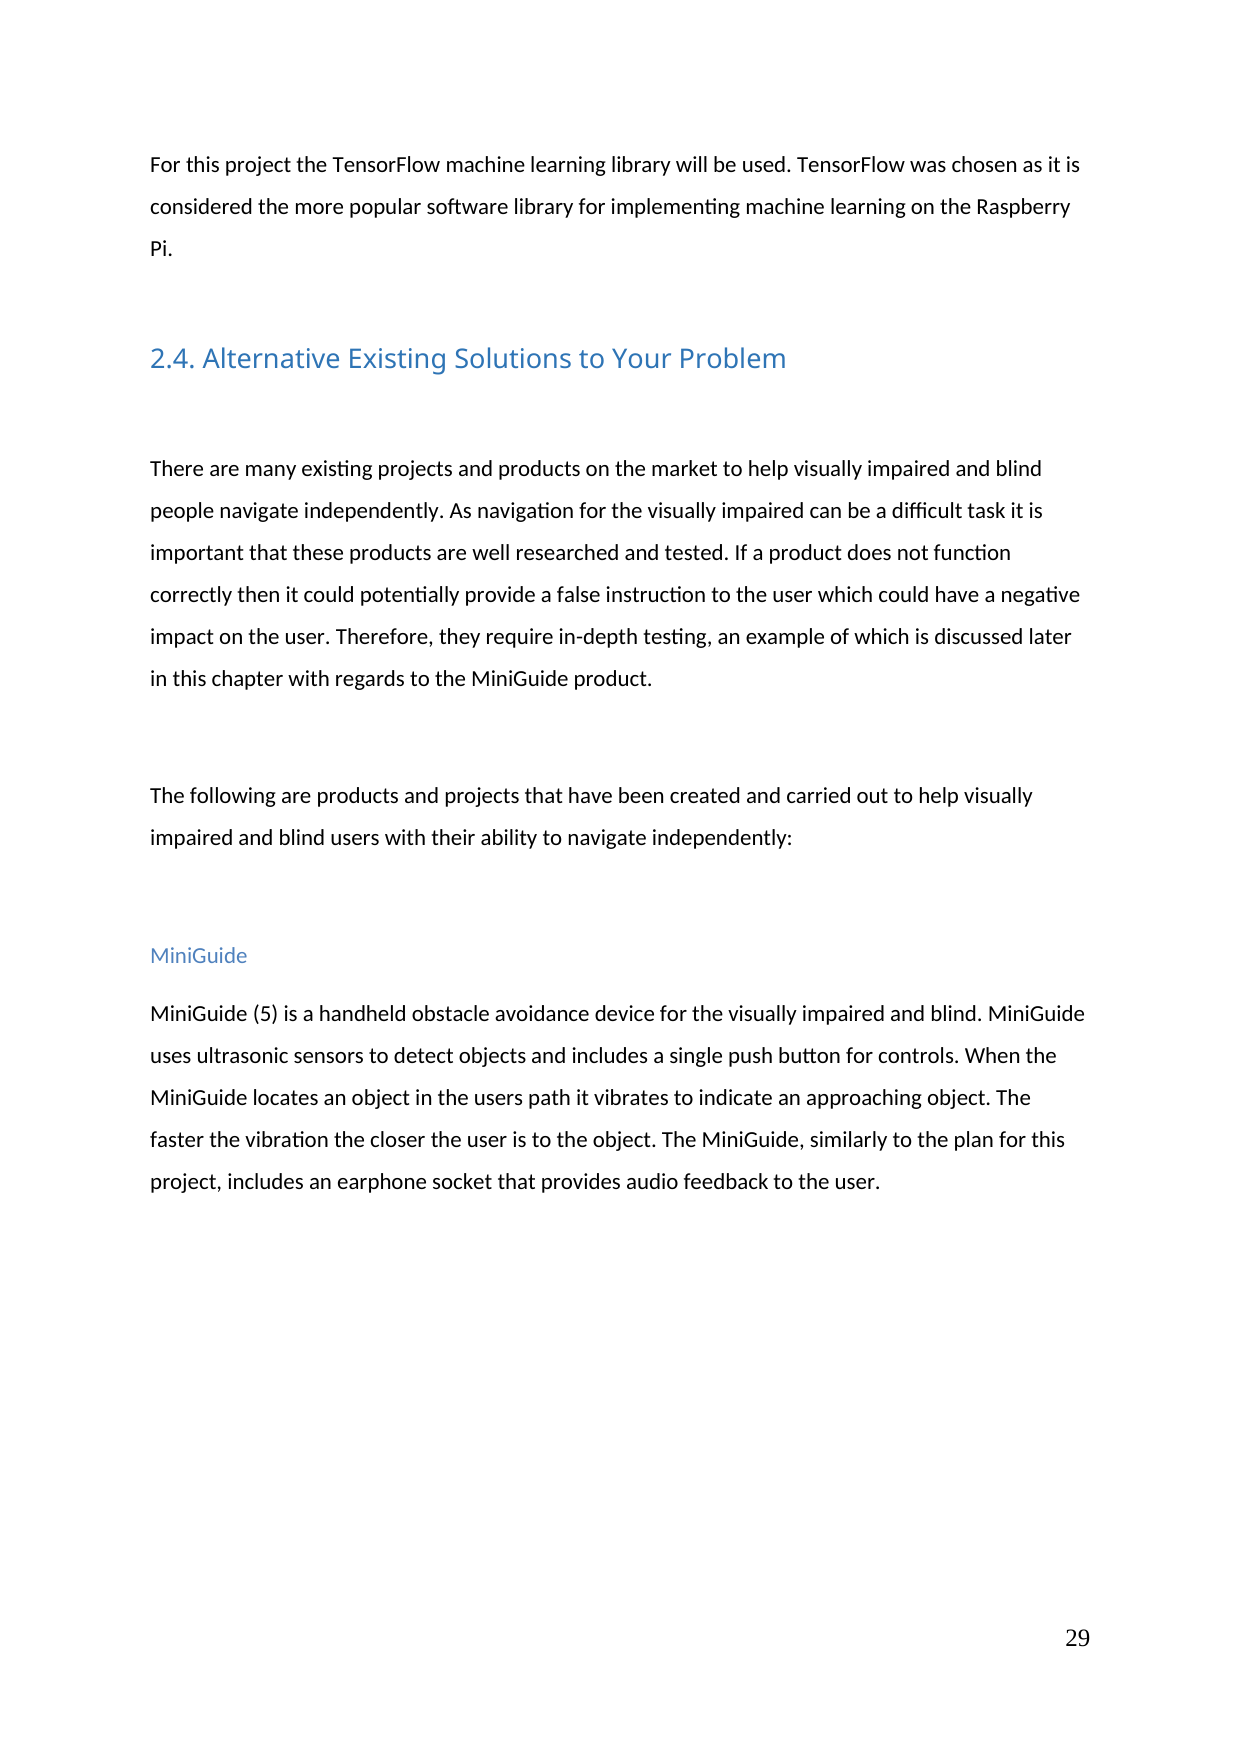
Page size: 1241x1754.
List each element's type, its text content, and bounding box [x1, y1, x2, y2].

text For this project the TensorFlow machine learning library will be used. TensorFlow was chosen as it is considered the more popular software library for implementing machine learning on the Raspberry Pi. [150, 150, 1090, 262]
text There are many existing projects and products on the market to help visually impaired and blind people navigate independently. As navigation for the visually impaired can be a difficult task it is important that these products are well researched and tested. If a product does not function correctly then it could potentially provide a false instruction to the user which could have a negative impact on the user. Therefore, they require in-depth testing, an example of which is discussed later in this chapter with regards to the MiniGuide product. [150, 454, 1090, 692]
subtitle 2.4. Alternative Existing Solutions to Your Problem [150, 339, 1090, 376]
text The following are products and projects that have been created and carried out to help visually impaired and blind users with their ability to navigate independently: [150, 781, 1090, 851]
text MiniGuide (5) is a handheld obstacle avoidance device for the visually impaired and blind. MiniGuide uses ultrasonic sensors to detect objects and includes a single push button for controls. When the MiniGuide locates an object in the users path it vibrates to indicate an approaching object. The faster the vibration the closer the user is to the object. The MiniGuide, similarly to the plan for this project, includes an earphone socket that provides audio feedback to the user. [150, 999, 1090, 1195]
text MiniGuide [150, 941, 1090, 969]
